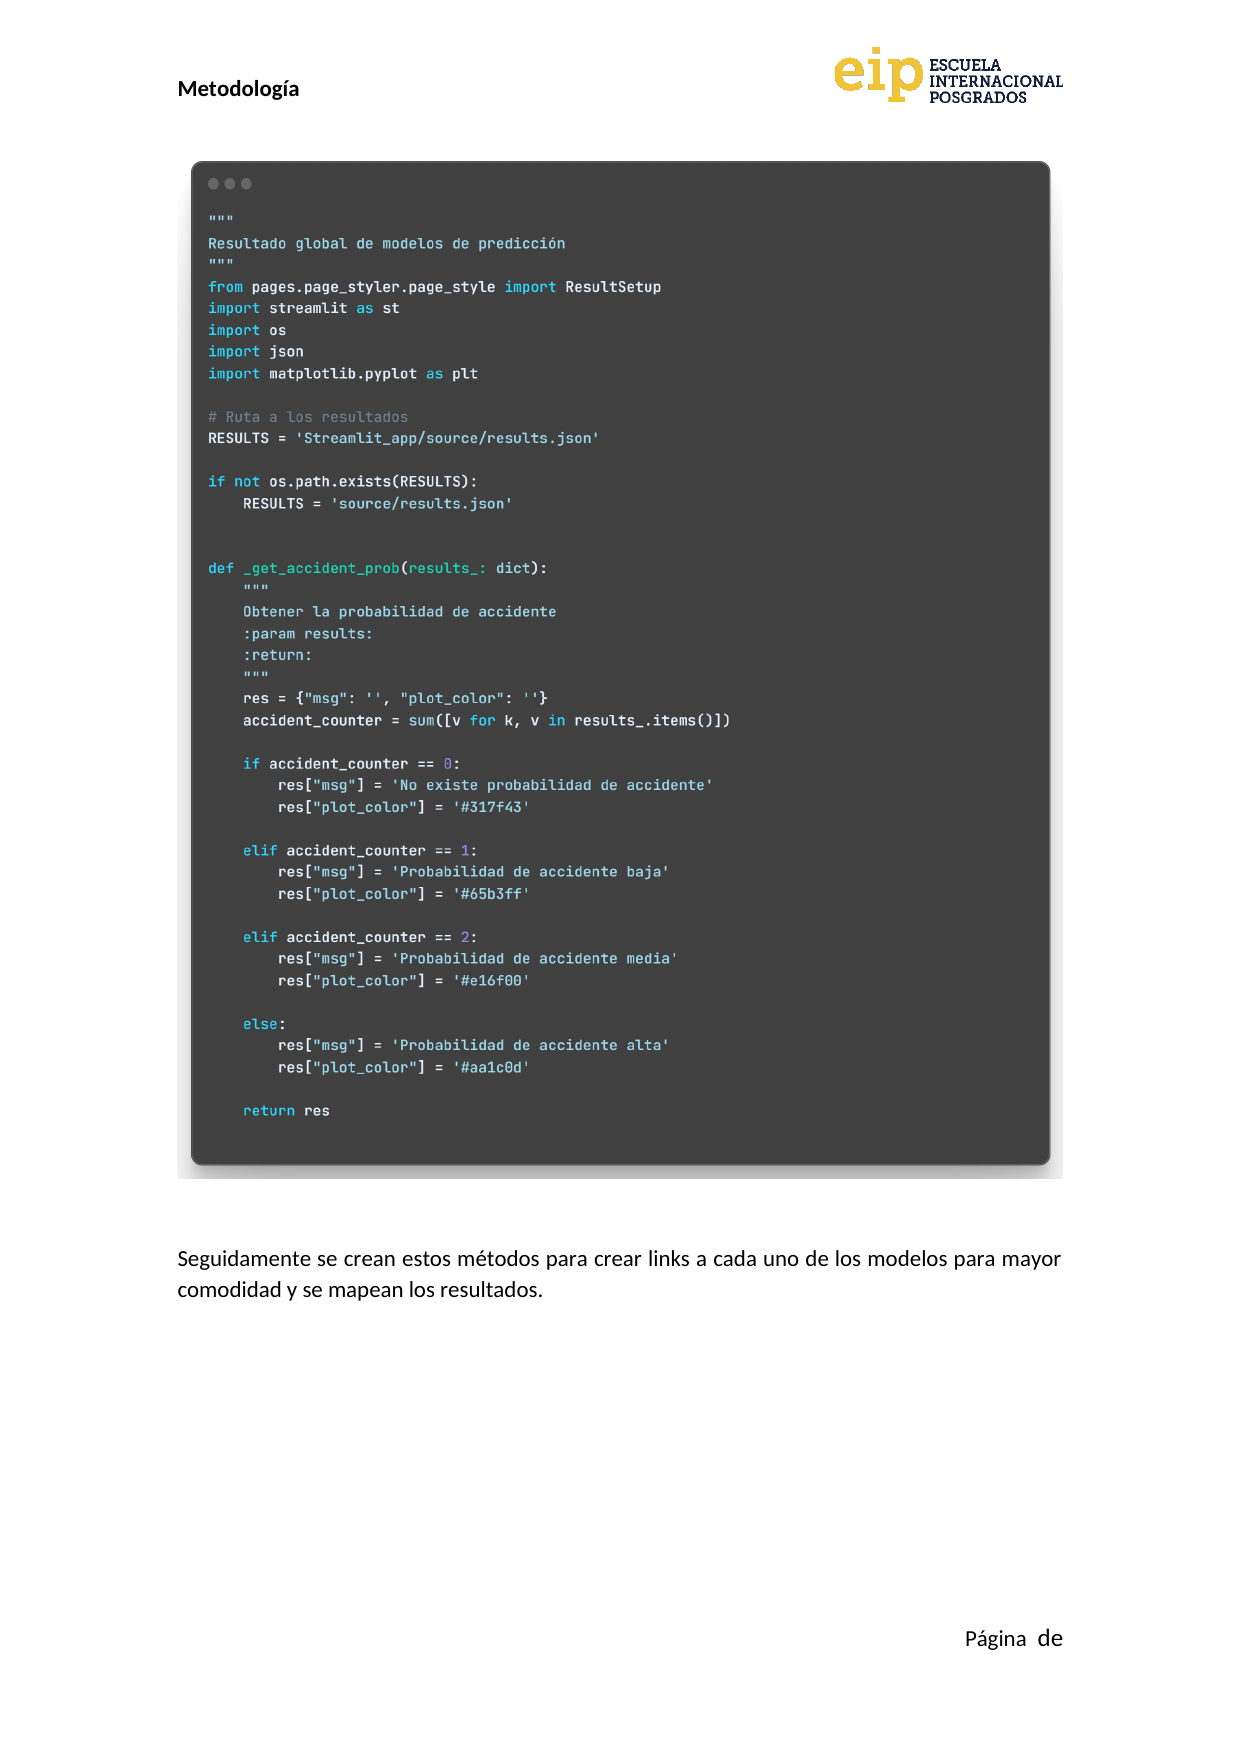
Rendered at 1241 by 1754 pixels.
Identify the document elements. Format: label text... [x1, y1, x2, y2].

picture [177, 147, 1063, 1179]
text Seguidamente se crean estos métodos para crear links a cada uno de los modelos para mayor comodidad y se mapean los resultados. [177, 1244, 1063, 1303]
picture [834, 47, 1063, 103]
